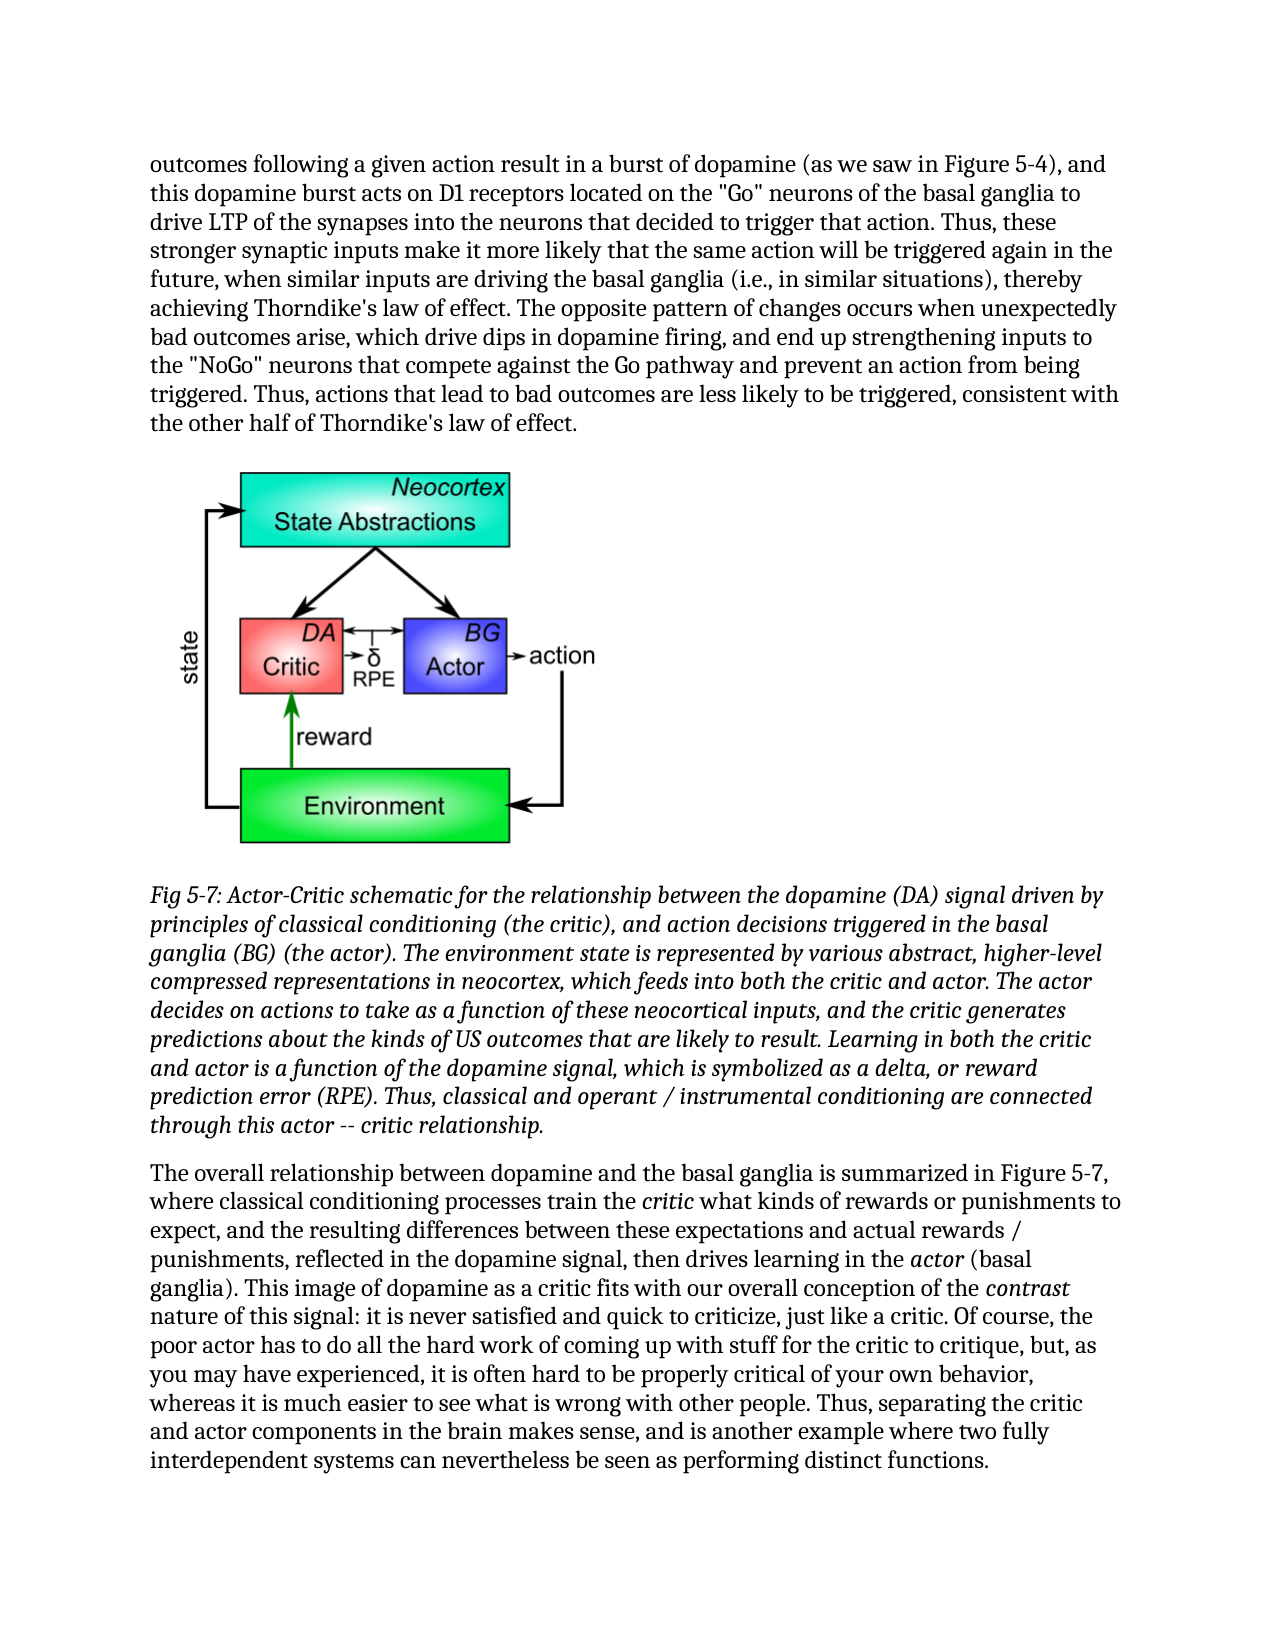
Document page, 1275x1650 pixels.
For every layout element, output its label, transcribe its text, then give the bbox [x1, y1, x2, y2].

text Fig 5-7: Actor-Critic schematic for the relationship between the dopamine (DA) signal driven by principles of classical conditioning (the critic), and action decisions triggered in the basal ganglia (BG) (the actor). The environment state is represented by various abstract, higher-level compressed representations in neocortex, which feeds into both the critic and actor. The actor decides on actions to take as a function of these neocortical inputs, and the critic generates predictions about the kinds of US outcomes that are likely to result. Learning in both the critic and actor is a function of the dopamine signal, which is symbolized as a delta, or reward prediction error (RPE). Thus, classical and operant / instrumental conditioning are connected through this actor -- critic relationship. [150, 881, 1125, 1140]
text The overall relationship between dopamine and the basal ganglia is summarized in Figure 5-7, where classical conditioning processes train the critic what kinds of rewards or punishments to expect, and the resulting differences between these expectations and actual rewards / punishments, reflected in the dopamine signal, then drives learning in the actor (basal ganglia). This image of dopamine as a critic fits with our overall conception of the contrast nature of this signal: it is never satisfied and quick to criticize, just like a critic. Of course, the poor actor has to do all the hard work of coming up with stuff for the critic to critique, but, as you may have experienced, it is often hard to be properly critical of your own behavior, whereas it is much easier to see what is wrong with other people. Thus, separating the critic and actor components in the brain makes sense, and is another example where two fully interdependent systems can nevertheless be seen as performing distinct functions. [150, 1158, 1125, 1475]
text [150, 150, 1125, 437]
picture [168, 456, 612, 861]
